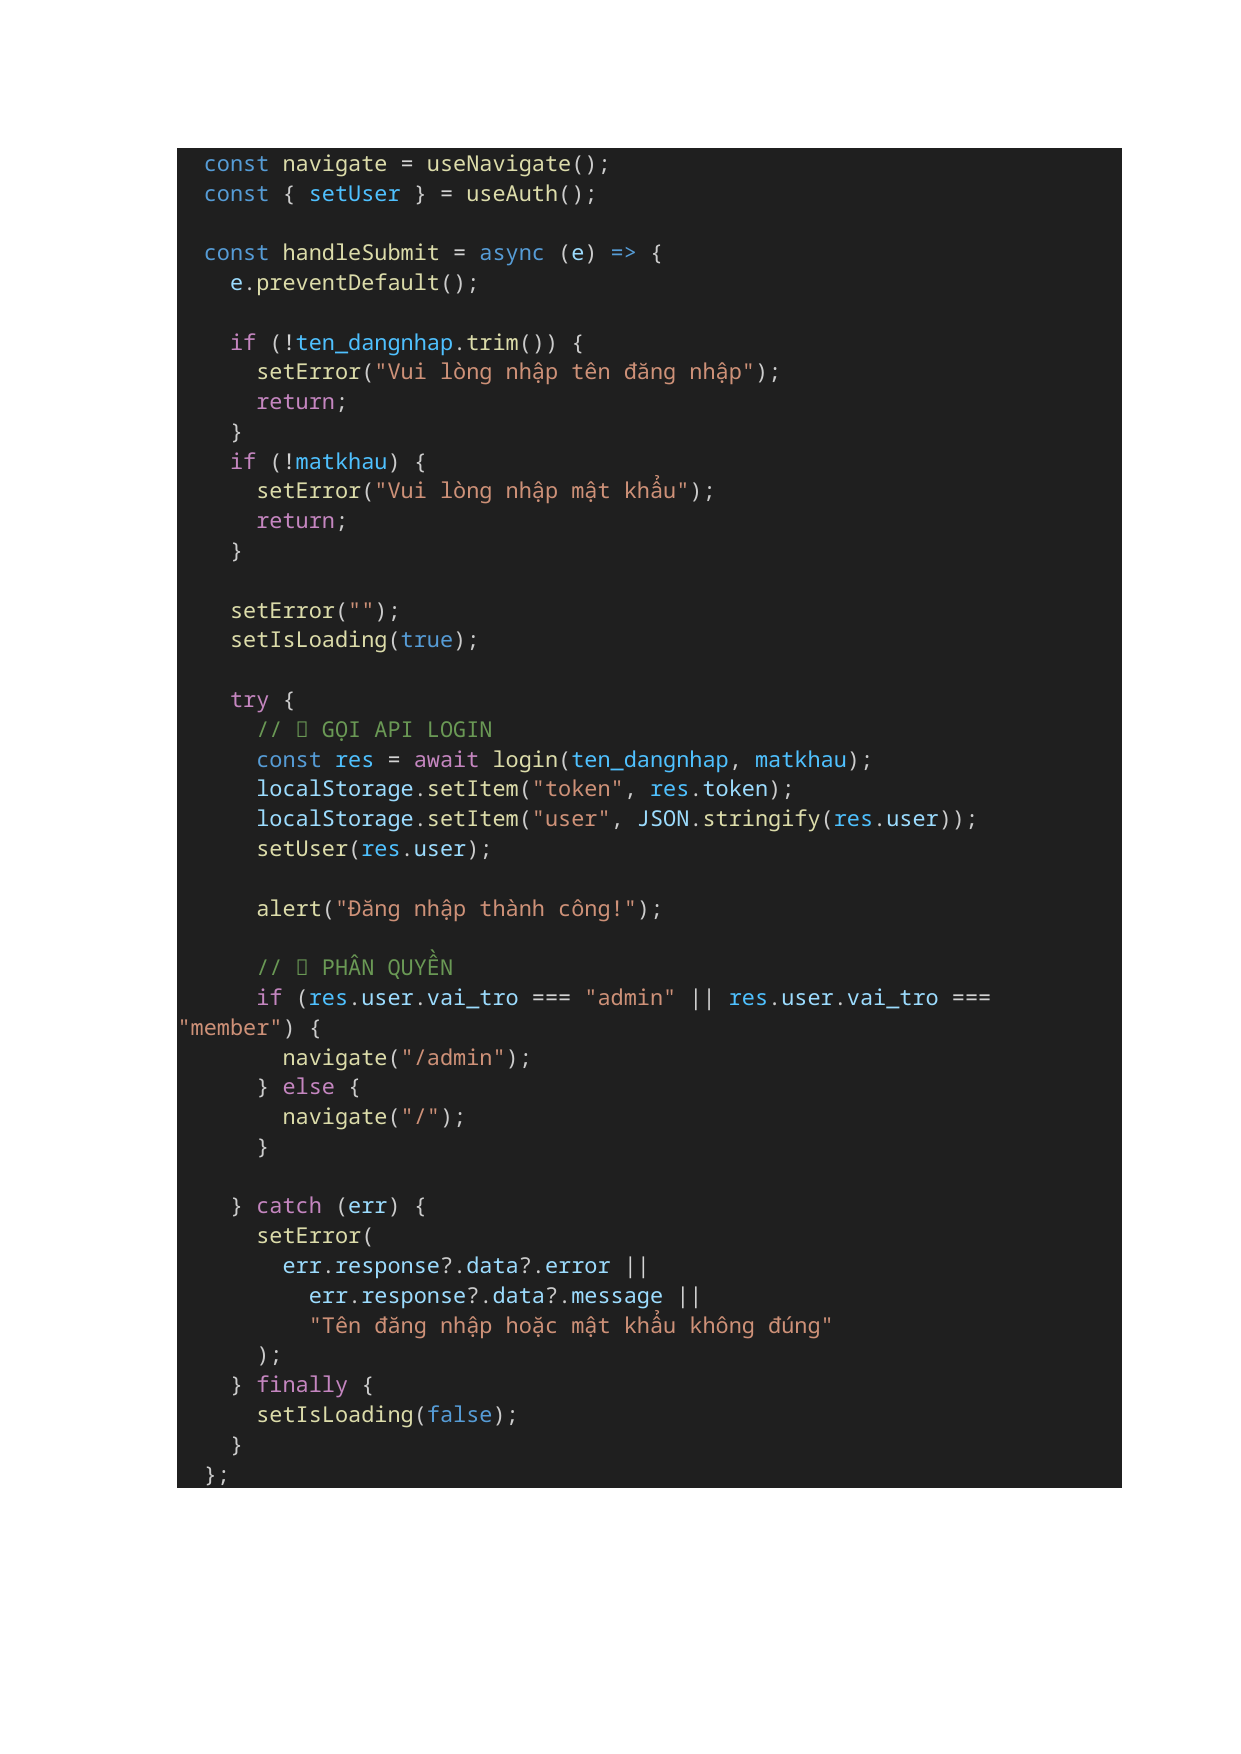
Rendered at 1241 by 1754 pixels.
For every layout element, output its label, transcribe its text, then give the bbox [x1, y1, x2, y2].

text alert("Đăng nhập thành công!"); [177, 892, 1122, 922]
text setIsLoading(true); [177, 624, 1122, 654]
text setUser(res.user); [177, 833, 1122, 863]
text localStorage.setItem("token", res.token); [177, 773, 1122, 803]
text } else { [177, 1071, 1122, 1101]
text if (!ten_dangnhap.trim()) { [177, 326, 1122, 356]
text if (res.user.vai_tro === "admin" || res.user.vai_tro === "member") { [177, 982, 1122, 1041]
text // 🔀 PHÂN QUYỀN [177, 952, 1122, 982]
text setIsLoading(false); [177, 1399, 1122, 1429]
text } catch (err) { [177, 1190, 1122, 1220]
text navigate("/"); [177, 1101, 1122, 1131]
text return; [177, 386, 1122, 416]
text }; [177, 1458, 1122, 1488]
text // 🔐 GỌI API LOGIN [177, 714, 1122, 743]
text setError("Vui lòng nhập mật khẩu"); [177, 475, 1122, 505]
text setError("Vui lòng nhập tên đăng nhập"); [177, 356, 1122, 386]
text navigate("/admin"); [177, 1041, 1122, 1071]
text ); [177, 1339, 1122, 1369]
text } [177, 535, 1122, 565]
text const res = await login(ten_dangnhap, matkhau); [177, 743, 1122, 773]
text } [177, 1429, 1122, 1458]
text setError( [177, 1220, 1122, 1250]
text } [177, 416, 1122, 446]
text err.response?.data?.message || [177, 1280, 1122, 1309]
text try { [177, 684, 1122, 714]
text return; [177, 505, 1122, 535]
text } finally { [177, 1369, 1122, 1399]
text "Tên đăng nhập hoặc mật khẩu không đúng" [177, 1309, 1122, 1339]
text if (!matkhau) { [177, 446, 1122, 475]
text e.preventDefault(); [177, 267, 1122, 297]
text const { setUser } = useAuth(); [177, 177, 1122, 207]
text setError(""); [177, 594, 1122, 624]
text localStorage.setItem("user", JSON.stringify(res.user)); [177, 803, 1122, 833]
text } [177, 1131, 1122, 1161]
text const handleSubmit = async (e) => { [177, 237, 1122, 267]
text const navigate = useNavigate(); [177, 148, 1122, 177]
text err.response?.data?.error || [177, 1250, 1122, 1280]
